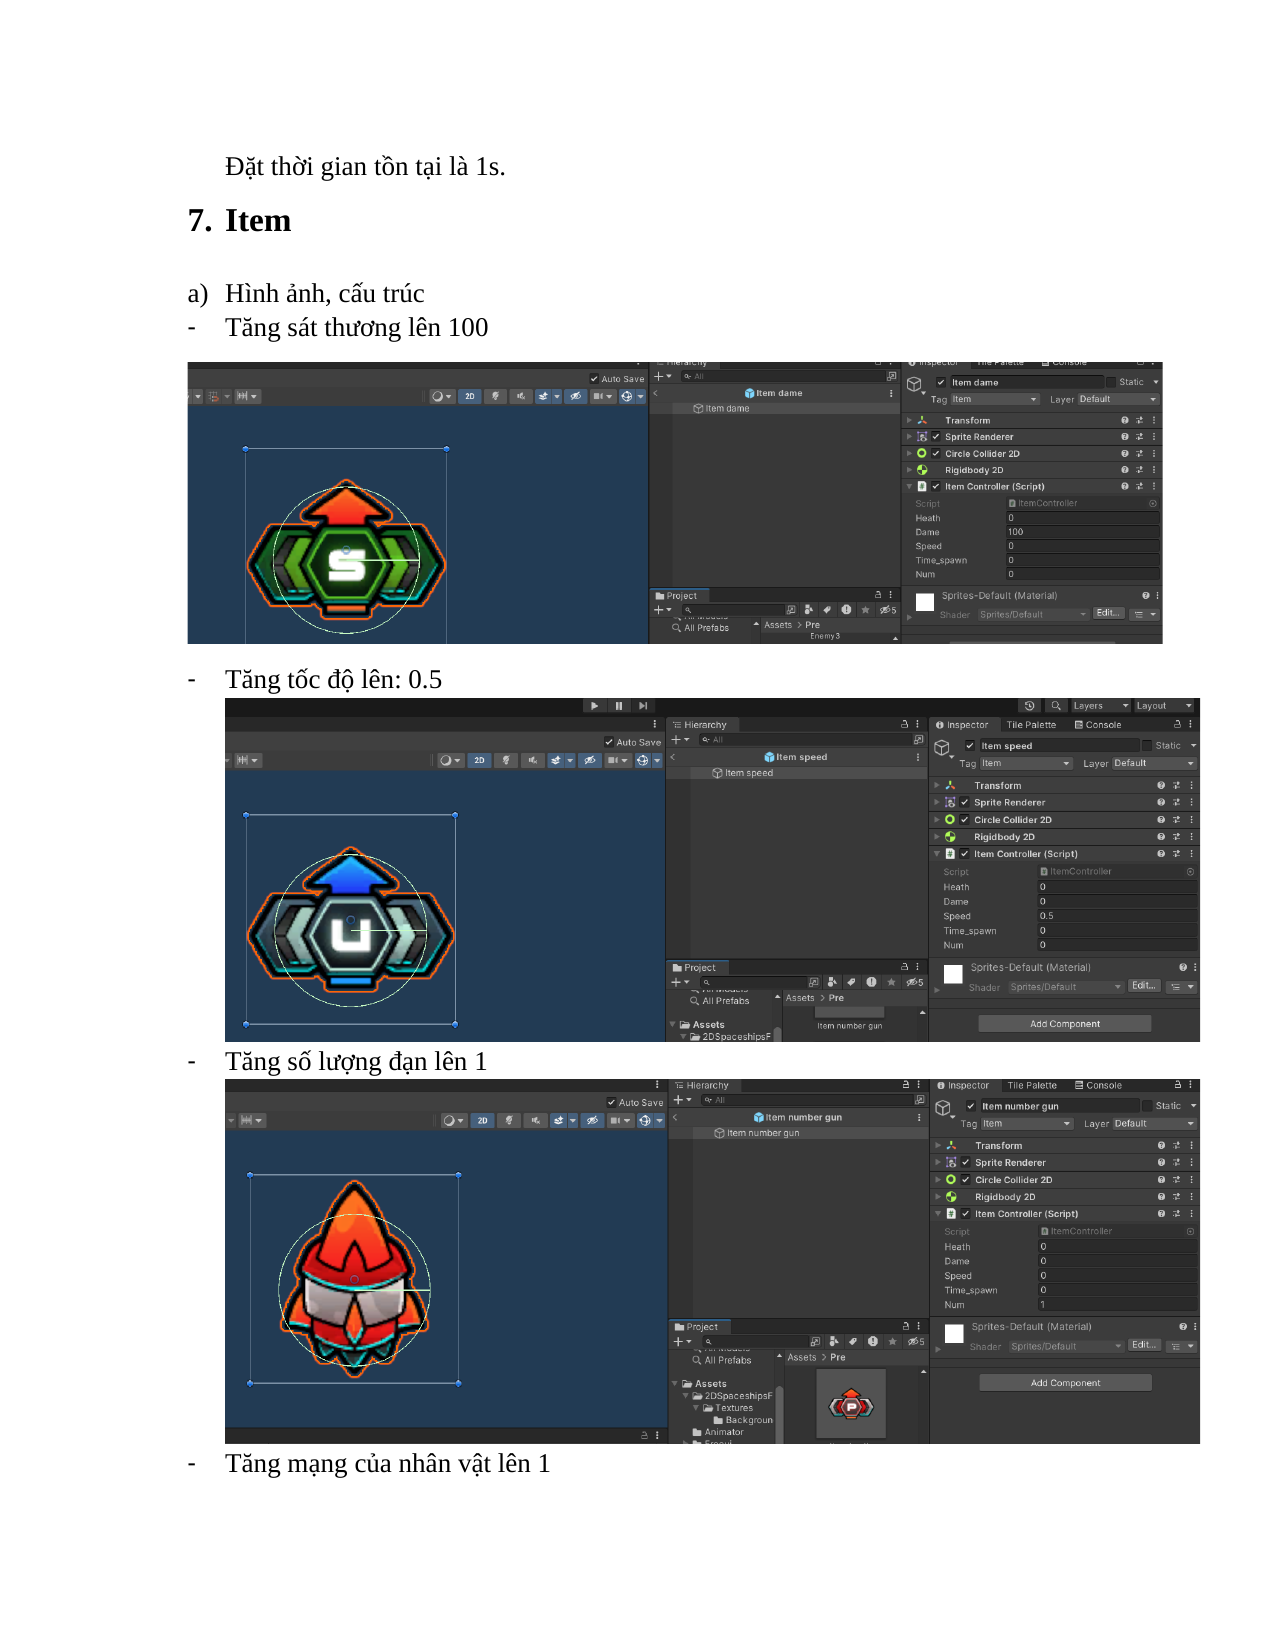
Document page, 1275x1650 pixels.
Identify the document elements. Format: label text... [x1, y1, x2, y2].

subtitle Item [187, 200, 1125, 238]
list Tăng sát thương lên 100 [187, 310, 1125, 343]
picture [225, 1079, 1200, 1444]
list Tăng tốc độ lên: 0.5 [187, 663, 1125, 696]
picture [225, 698, 1200, 1042]
picture [187, 362, 1163, 644]
list Tăng mạng của nhân vật lên 1 [187, 1446, 1125, 1479]
text Đặt thời gian tồn tại là 1s. [225, 150, 1125, 181]
list Tăng số lượng đạn lên 1 [187, 1044, 1125, 1077]
list Hình ảnh, cấu trúc [187, 277, 1125, 308]
